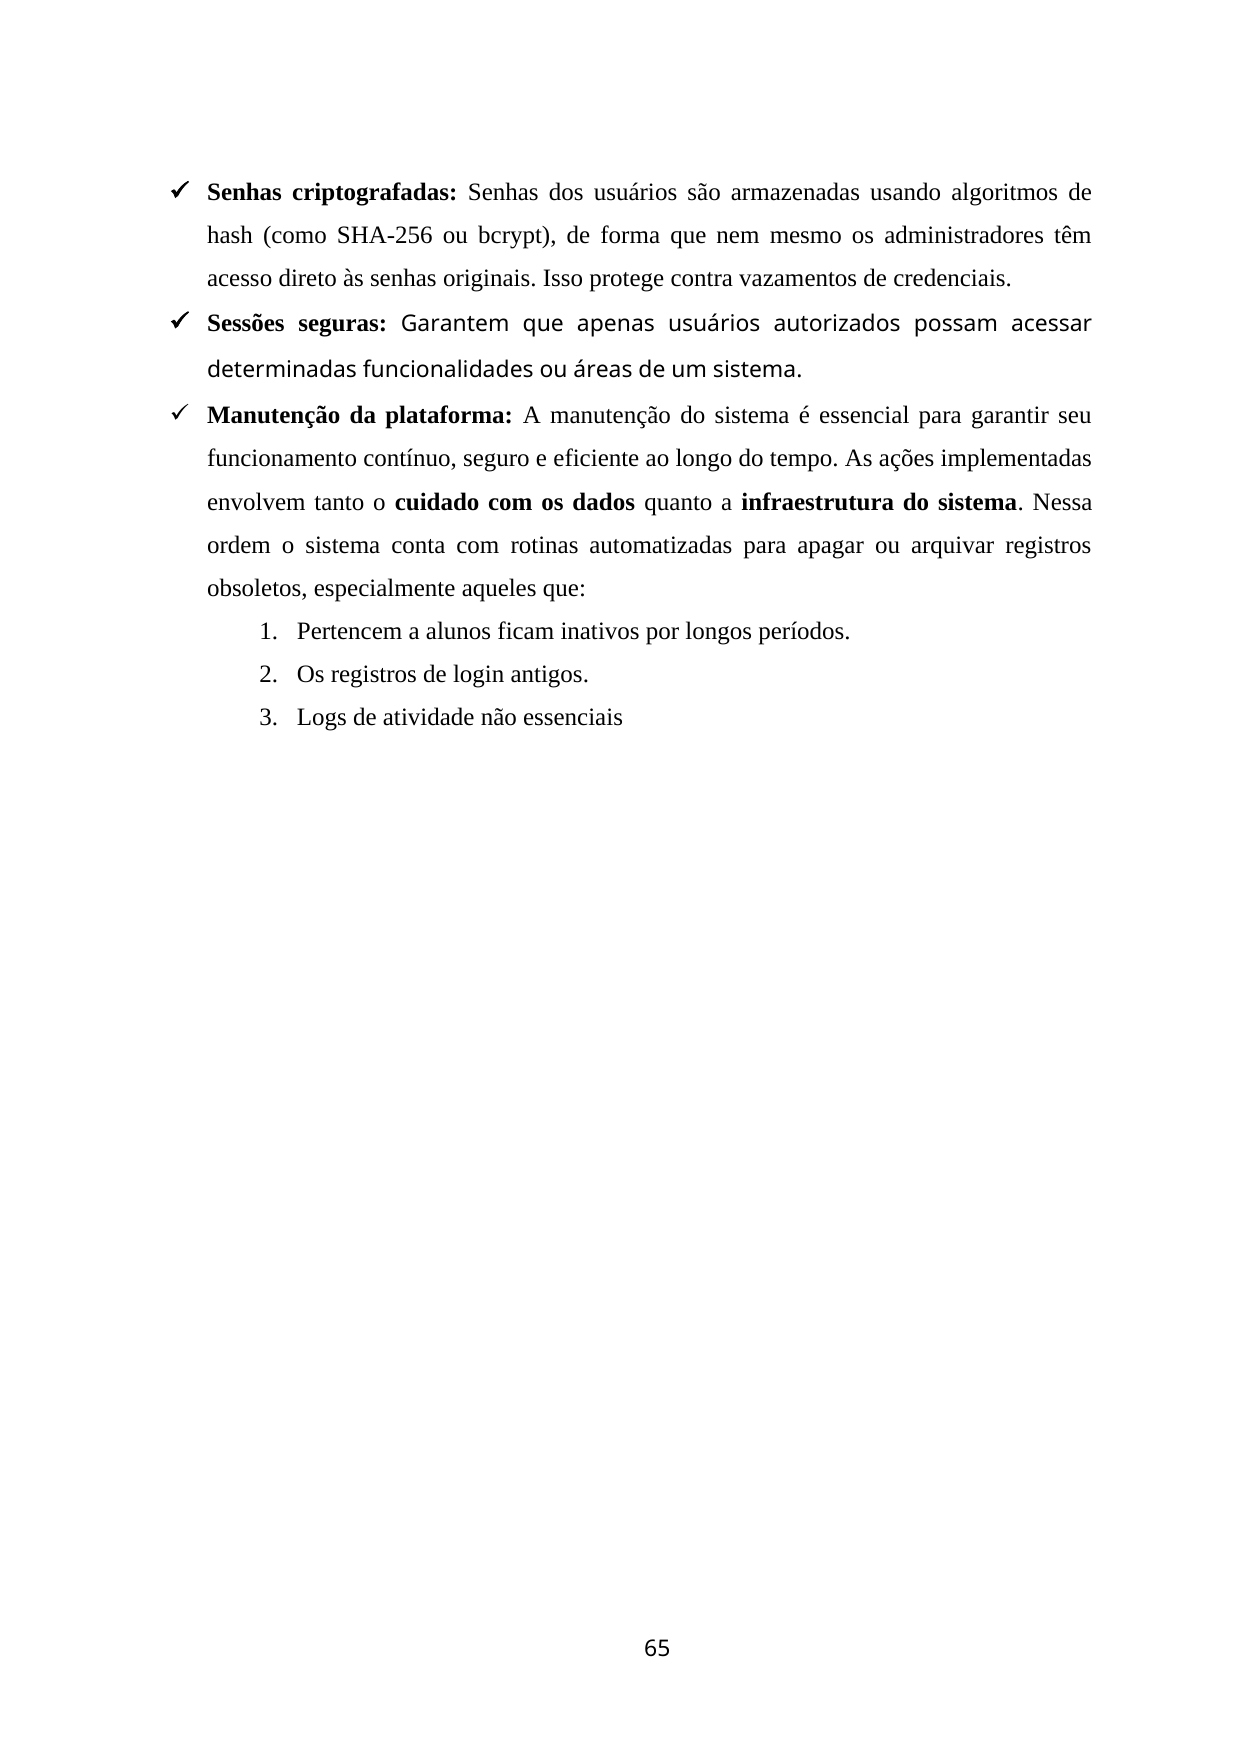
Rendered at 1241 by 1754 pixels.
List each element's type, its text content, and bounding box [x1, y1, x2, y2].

list Sessões seguras: Garantem que apenas usuários autorizados possam acessar determinadas funcionalidades ou áreas de um sistema. [169, 307, 1092, 385]
list Manutenção da plataforma: A manutenção do sistema é essencial para garantir seu funcionamento contínuo, seguro e eficiente ao longo do tempo. As ações implementadas envolvem tanto o cuidado com os dados quanto a infraestrutura do sistema. Nessa ordem o sistema conta com rotinas automatizadas para apagar ou arquivar registros obsoletos, especialmente aqueles que: [169, 400, 1092, 602]
list Os registros de login antigos. [259, 659, 1092, 688]
list Senhas criptografadas: Senhas dos usuários são armazenadas usando algoritmos de hash (como SHA-256 ou bcrypt), de forma que nem mesmo os administradores têm acesso direto às senhas originais. Isso protege contra vazamentos de credenciais. [169, 177, 1092, 292]
list Logs de atividade não essenciais [259, 702, 1092, 731]
list Pertencem a alunos ficam inativos por longos períodos. [259, 616, 1092, 645]
